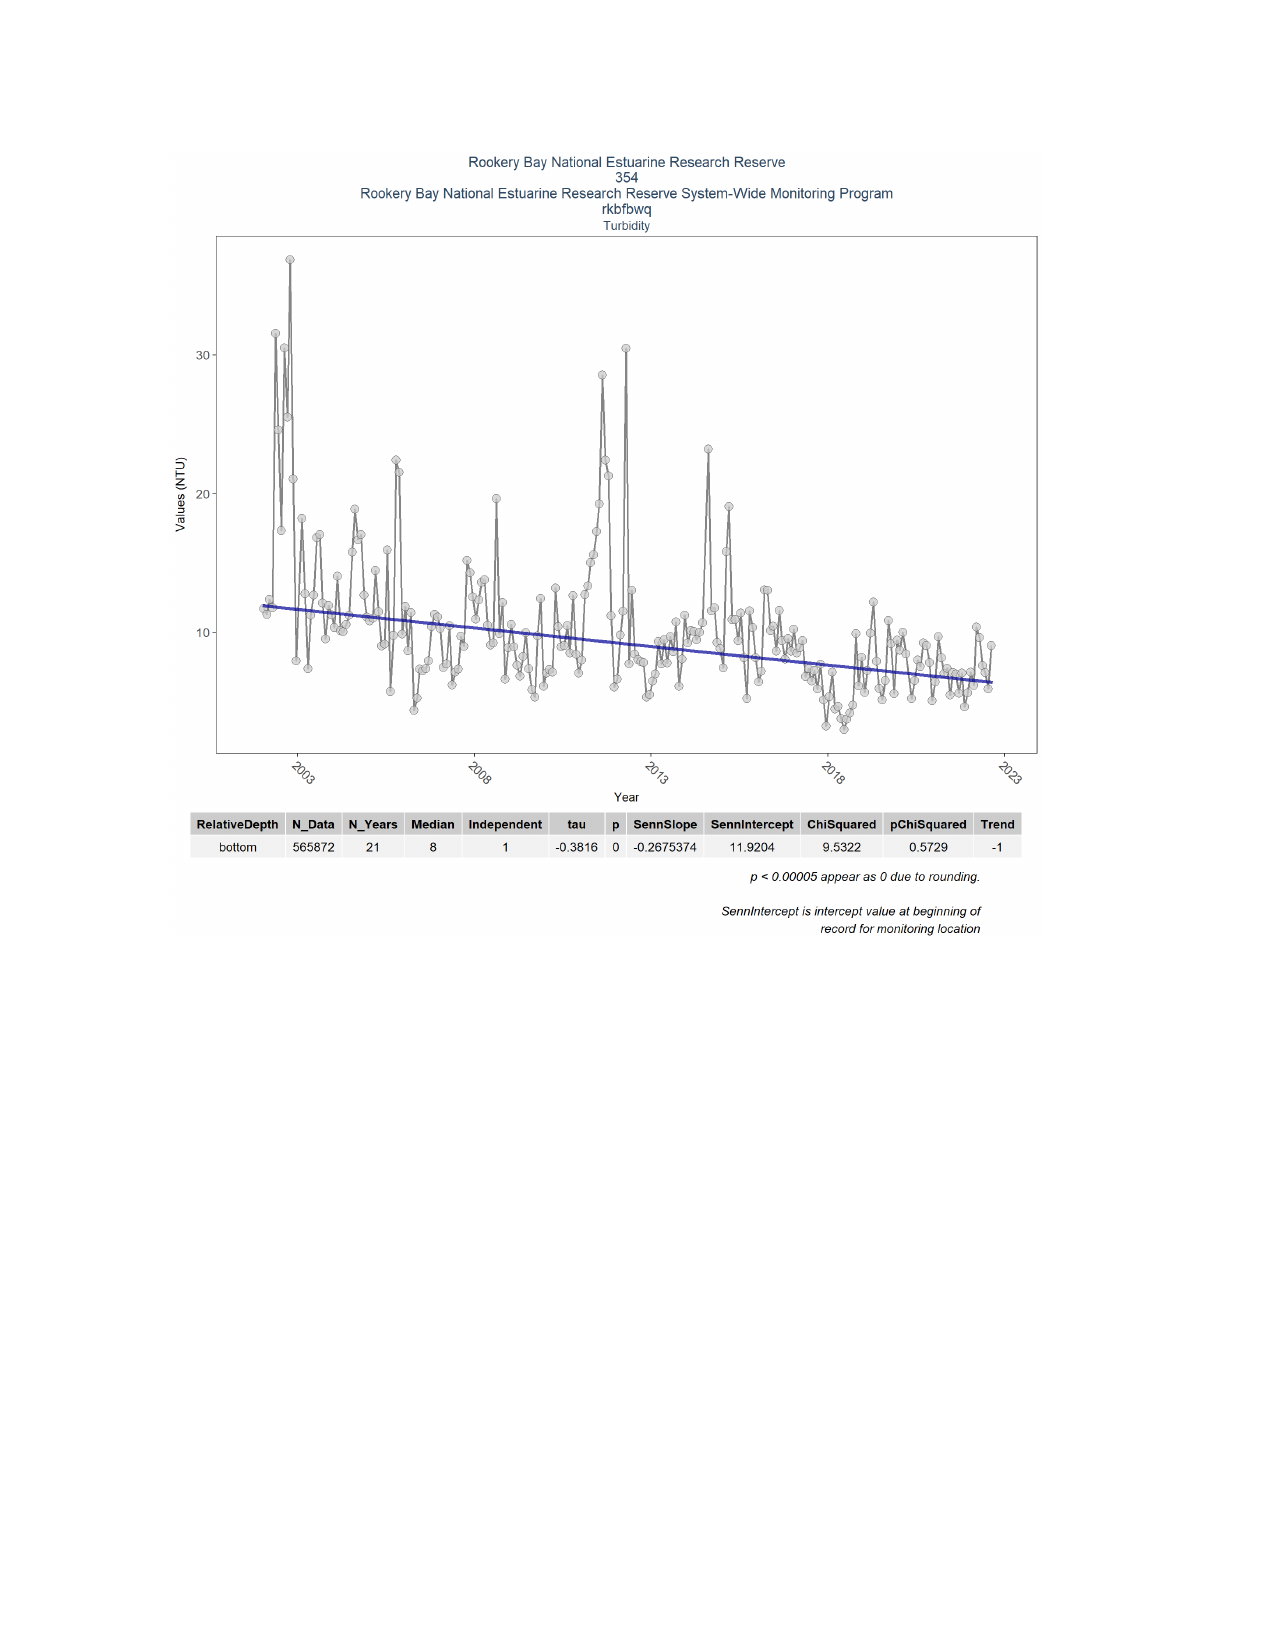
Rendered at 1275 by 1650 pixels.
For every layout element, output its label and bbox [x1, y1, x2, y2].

picture [168, 150, 1044, 938]
